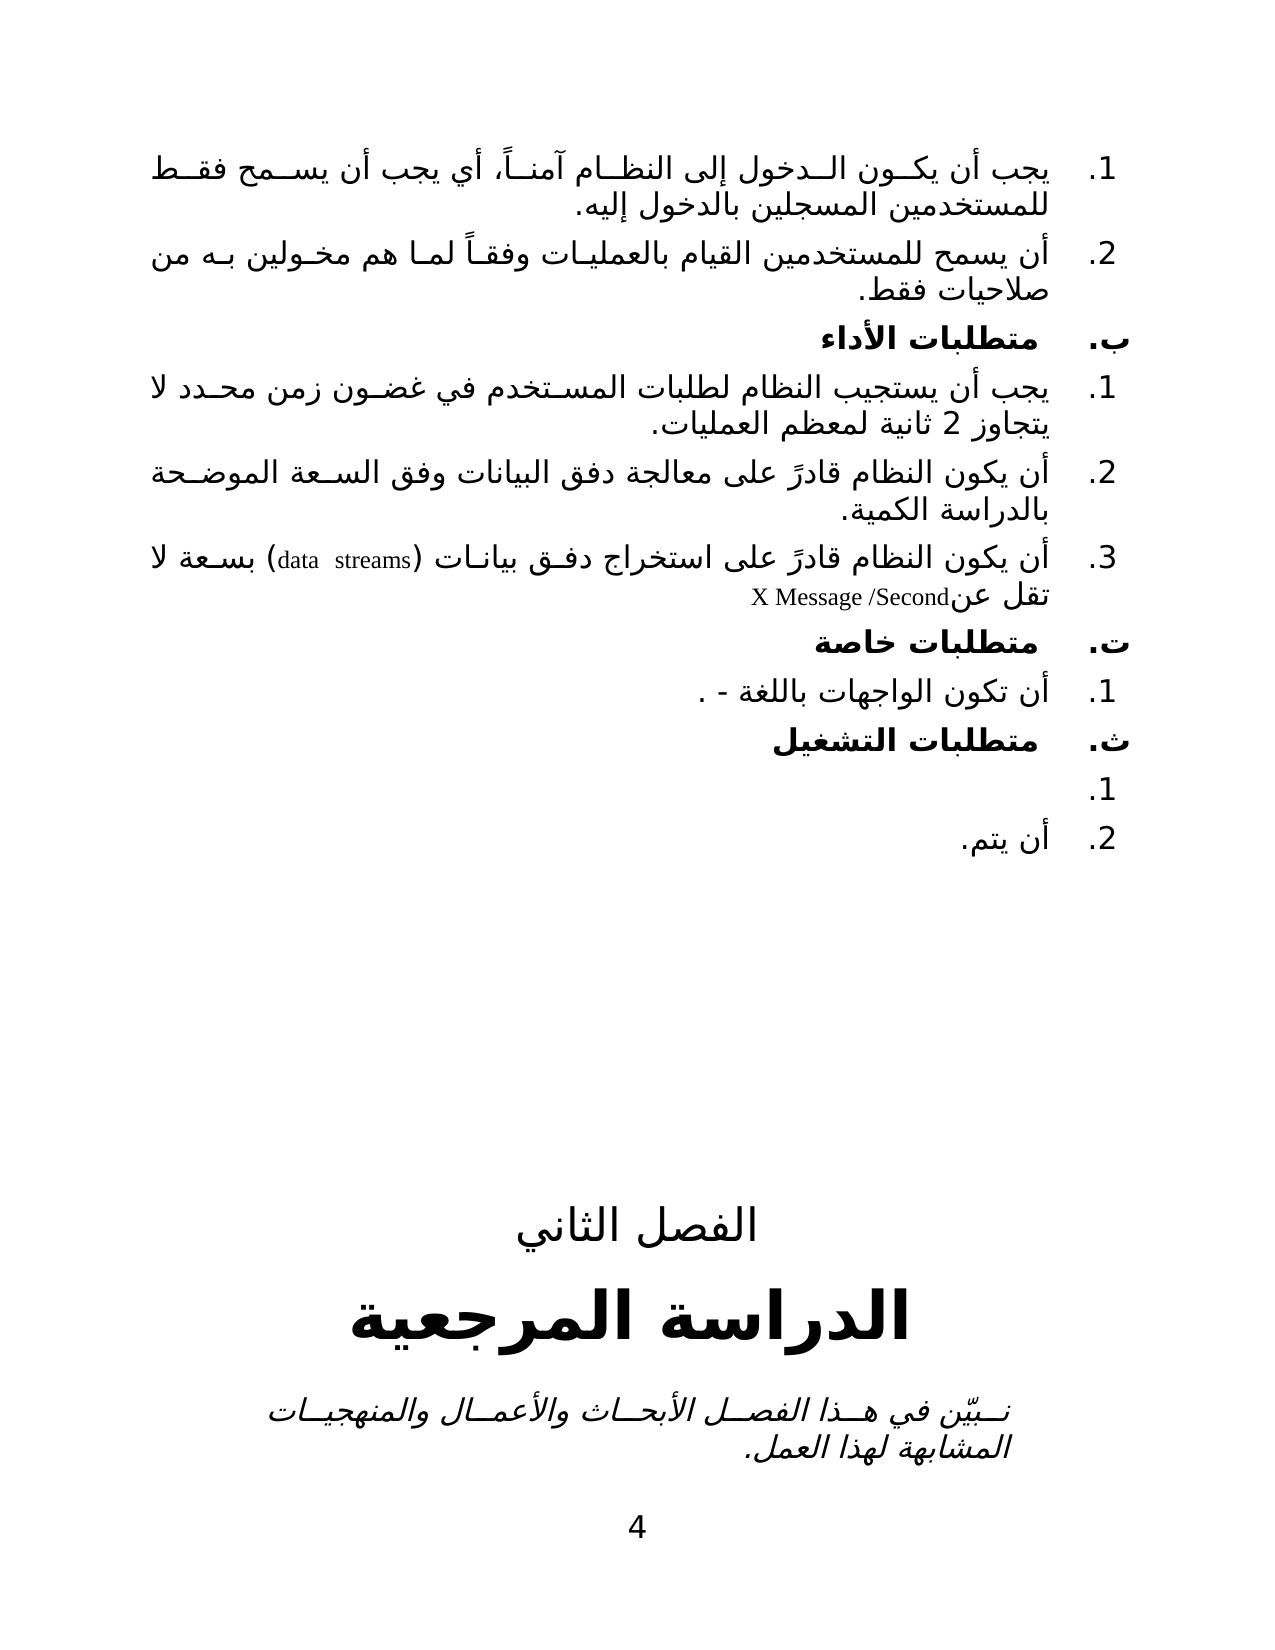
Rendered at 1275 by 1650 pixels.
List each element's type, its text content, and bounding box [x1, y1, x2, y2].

list يجب أن يستجيب النظام لطلبات المستخدم في غضون زمن محدد لا يتجاوز 2 ثانية لمعظم العمليات. [150, 369, 1087, 442]
list أن تكون الواجهات باللغة - . [150, 674, 1087, 710]
list أن يكون النظام قادرً على استخراج دفق بيانات (data streams) بسعة لا تقل عنX Message /Second [150, 540, 1087, 612]
list متطلبات خاصة [150, 625, 1087, 661]
list متطلبات التشغيل [150, 723, 1087, 759]
list متطلبات الأداء [150, 320, 1087, 357]
list يجب أن يكون الدخول إلى النظام آمناً، أي يجب أن يسمح فقط للمستخدمين المسجلين بالدخول إليه. [150, 150, 1087, 223]
text الفصل الثاني [150, 1199, 1125, 1252]
list أن يسمح للمستخدمين القيام بالعمليات وفقاً لما هم مخولين به من صلاحيات فقط. [150, 235, 1087, 308]
list أن يكون النظام قادرً على معالجة دفق البيانات وفق السعة الموضحة بالدراسة الكمية. [150, 454, 1087, 527]
text نبيّن في هذا الفصل الأبحاث والأعمال والمنهجيات المشابهة لهذا العمل. [262, 1393, 1009, 1465]
text الدراسة المرجعية [225, 1277, 1036, 1355]
list أن يتم. [150, 820, 1087, 857]
